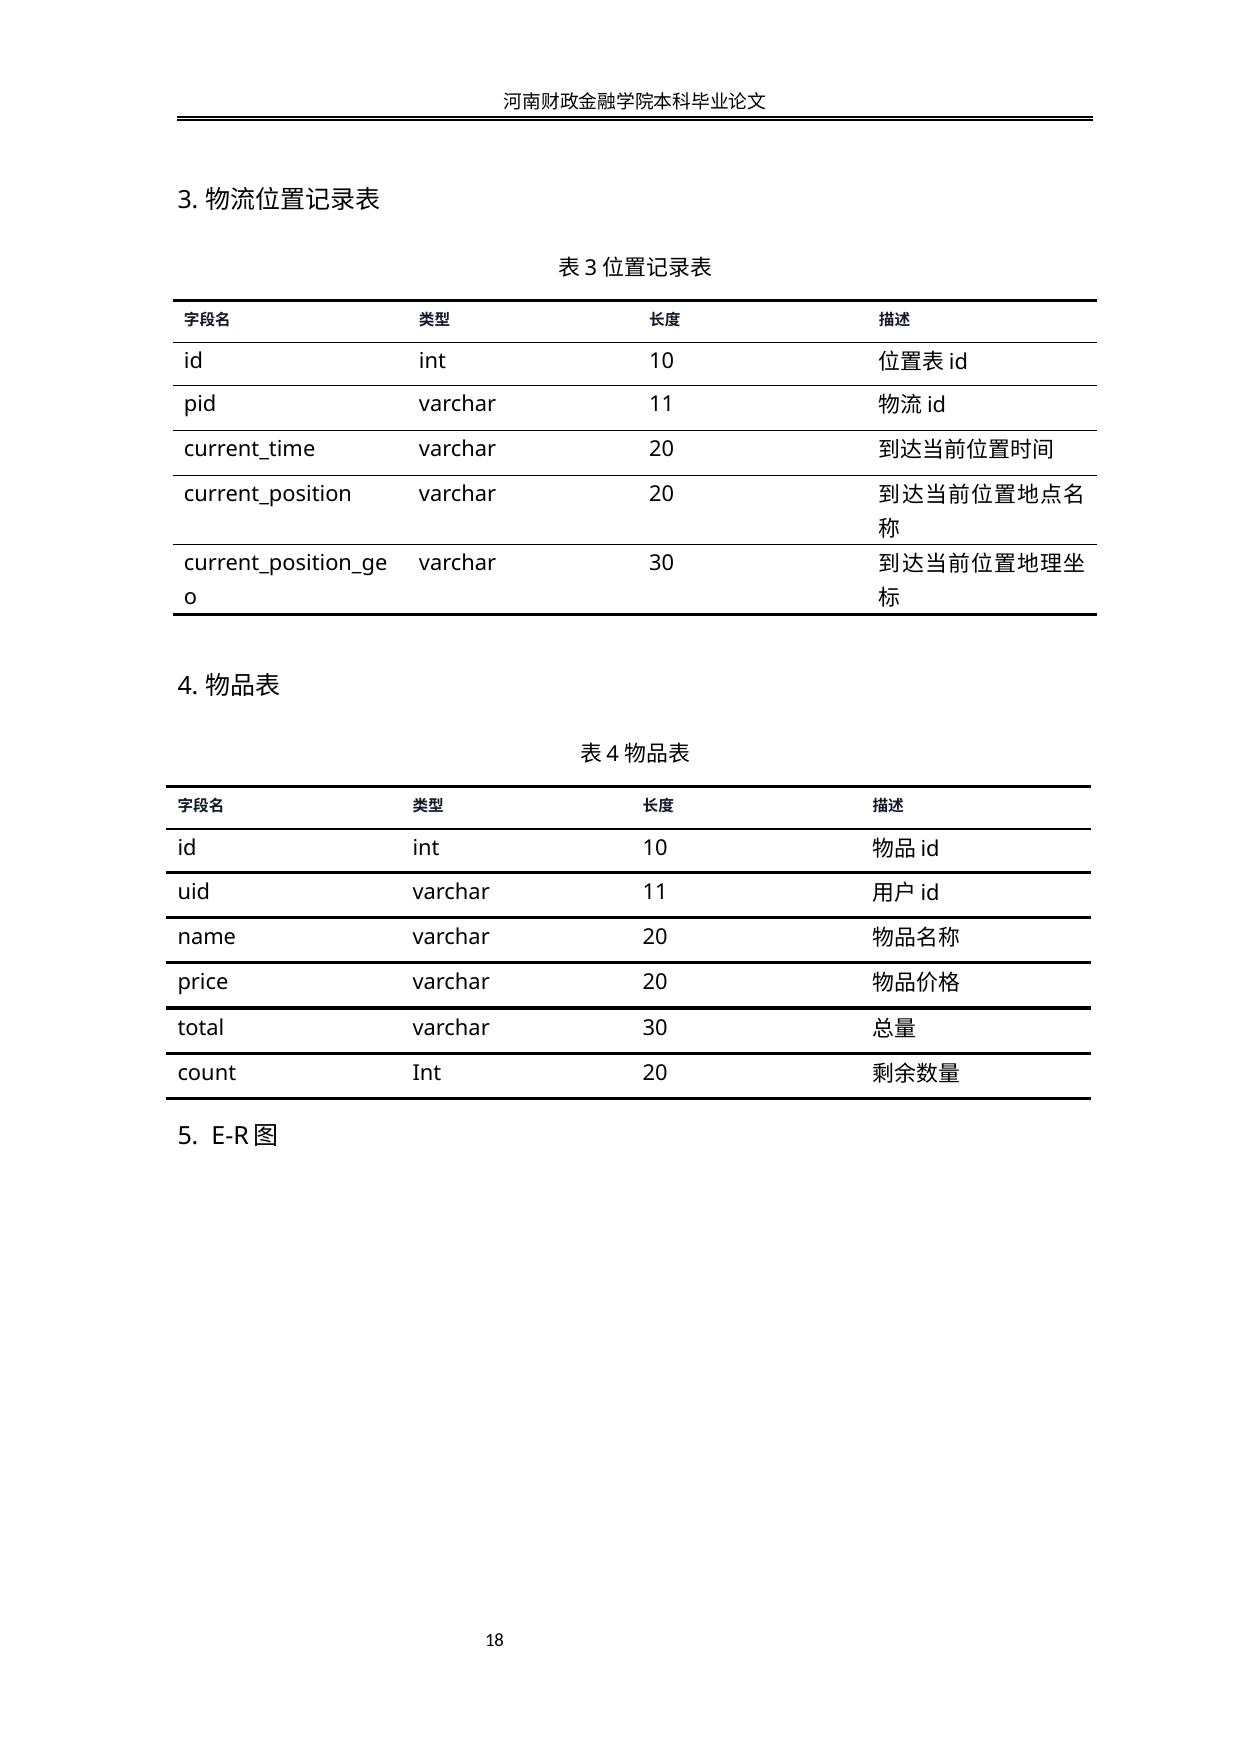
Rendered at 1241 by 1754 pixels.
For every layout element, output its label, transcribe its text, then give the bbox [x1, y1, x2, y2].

table_cell varchar [401, 919, 631, 961]
table_cell 位置表id [868, 343, 1097, 384]
table_cell total [166, 1010, 401, 1052]
table_cell varchar [401, 874, 631, 916]
table_cell 剩余数量 [861, 1055, 1091, 1097]
table_cell 到达当前位置时间 [868, 431, 1097, 475]
table_cell varchar [408, 386, 638, 430]
table_header 描述 [868, 302, 1097, 342]
table_header 描述 [861, 788, 1091, 828]
text 表4 物品表 [177, 736, 1093, 770]
table_cell uid [166, 874, 401, 916]
list 5. E-R图 [177, 1100, 1093, 1168]
table_cell 物品价格 [861, 964, 1091, 1006]
table_cell int [401, 830, 631, 871]
table_cell int [408, 343, 638, 384]
table_cell varchar [401, 964, 631, 1006]
table_header 字段名 [166, 788, 401, 828]
table_cell 到达当前位置地点名称 [868, 476, 1097, 544]
table_cell 10 [631, 830, 861, 871]
table_cell Int [401, 1055, 631, 1097]
list 3. 物流位置记录表 [177, 164, 1093, 232]
table_cell 11 [638, 386, 867, 430]
table_cell varchar [408, 476, 638, 544]
table_header 长度 [638, 302, 867, 342]
table_cell 30 [638, 545, 867, 613]
table_cell id [173, 343, 407, 384]
table_header 字段名 [173, 302, 407, 342]
table_cell 用户id [861, 874, 1091, 916]
list 4. 物品表 [177, 650, 1093, 718]
table_cell varchar [401, 1010, 631, 1052]
table_cell 物品id [861, 830, 1091, 871]
table_cell 20 [638, 431, 867, 475]
table_cell name [166, 919, 401, 961]
table_cell 总量 [861, 1010, 1091, 1052]
table_cell price [166, 964, 401, 1006]
table_header 类型 [401, 788, 631, 828]
table_cell 10 [638, 343, 867, 384]
table_cell 30 [631, 1010, 861, 1052]
table_cell 到达当前位置地理坐标 [868, 545, 1097, 613]
table_cell 11 [631, 874, 861, 916]
table_cell 物品名称 [861, 919, 1091, 961]
table_cell 20 [631, 919, 861, 961]
table_header 类型 [408, 302, 638, 342]
table_cell 20 [638, 476, 867, 544]
table_cell count [166, 1055, 401, 1097]
text 表3 位置记录表 [177, 250, 1093, 284]
table_cell current_position [173, 476, 407, 544]
table_cell varchar [408, 545, 638, 613]
table_cell pid [173, 386, 407, 430]
table_cell id [166, 830, 401, 871]
table_cell current_time [173, 431, 407, 475]
table_cell 物流id [868, 386, 1097, 430]
table_header 长度 [631, 788, 861, 828]
table_cell current_position_geo [173, 545, 407, 613]
table_cell 20 [631, 1055, 861, 1097]
table_cell varchar [408, 431, 638, 475]
table_cell 20 [631, 964, 861, 1006]
